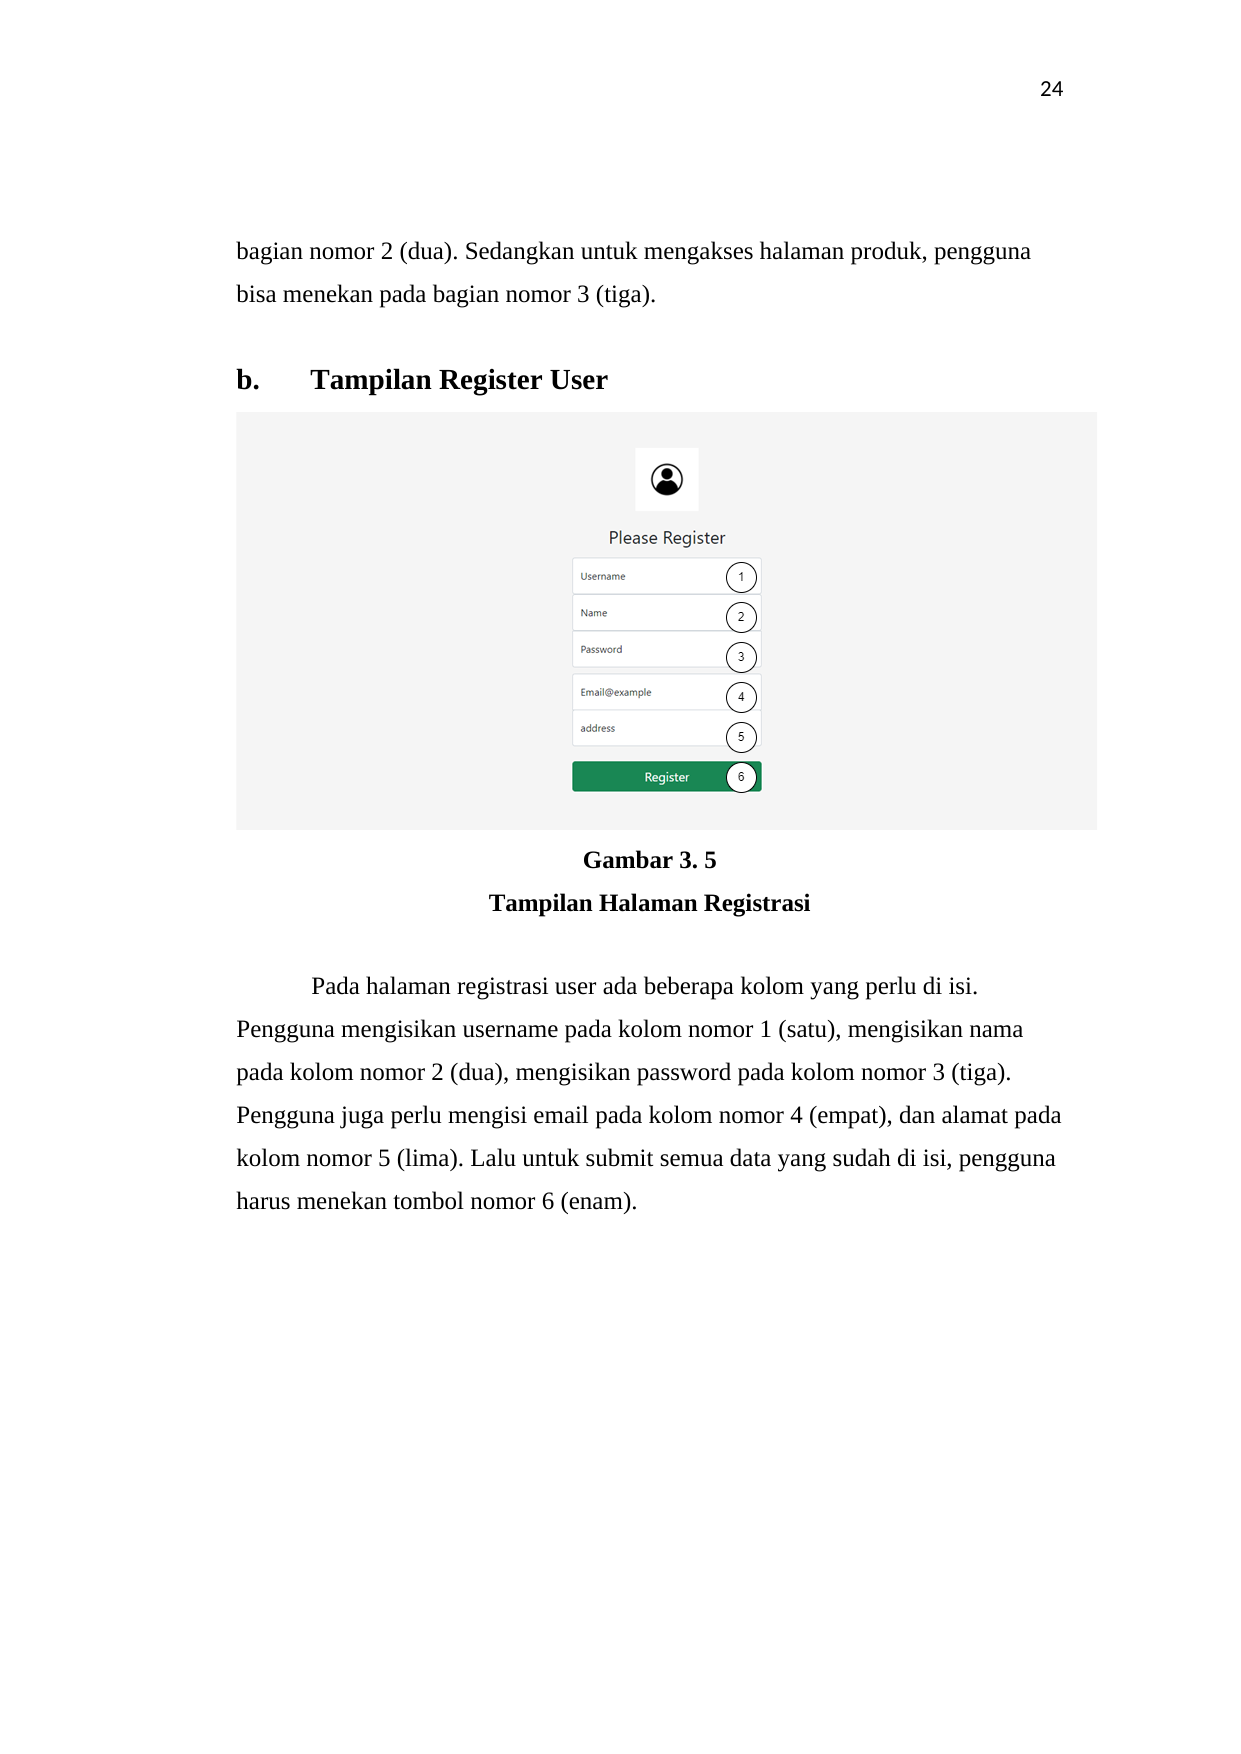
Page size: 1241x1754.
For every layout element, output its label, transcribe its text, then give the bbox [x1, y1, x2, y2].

text Tampilan Halaman Registrasi [236, 888, 1063, 917]
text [236, 236, 1063, 308]
list Tampilan Register User [236, 362, 1063, 396]
text Pada halaman registrasi user ada beberapa kolom yang perlu di isi. Pengguna mengisikan username pada kolom nomor 1 (satu), mengisikan nama pada kolom nomor 2 (dua), mengisikan password pada kolom nomor 3 (tiga). Pengguna juga perlu mengisi email pada kolom nomor 4 (empat), dan alamat pada kolom nomor 5 (lima). Lalu untuk submit semua data yang sudah di isi, pengguna harus menekan tombol nomor 6 (enam). [236, 971, 1063, 1215]
picture [236, 412, 1098, 831]
text Gambar 3. 5 [236, 845, 1063, 874]
